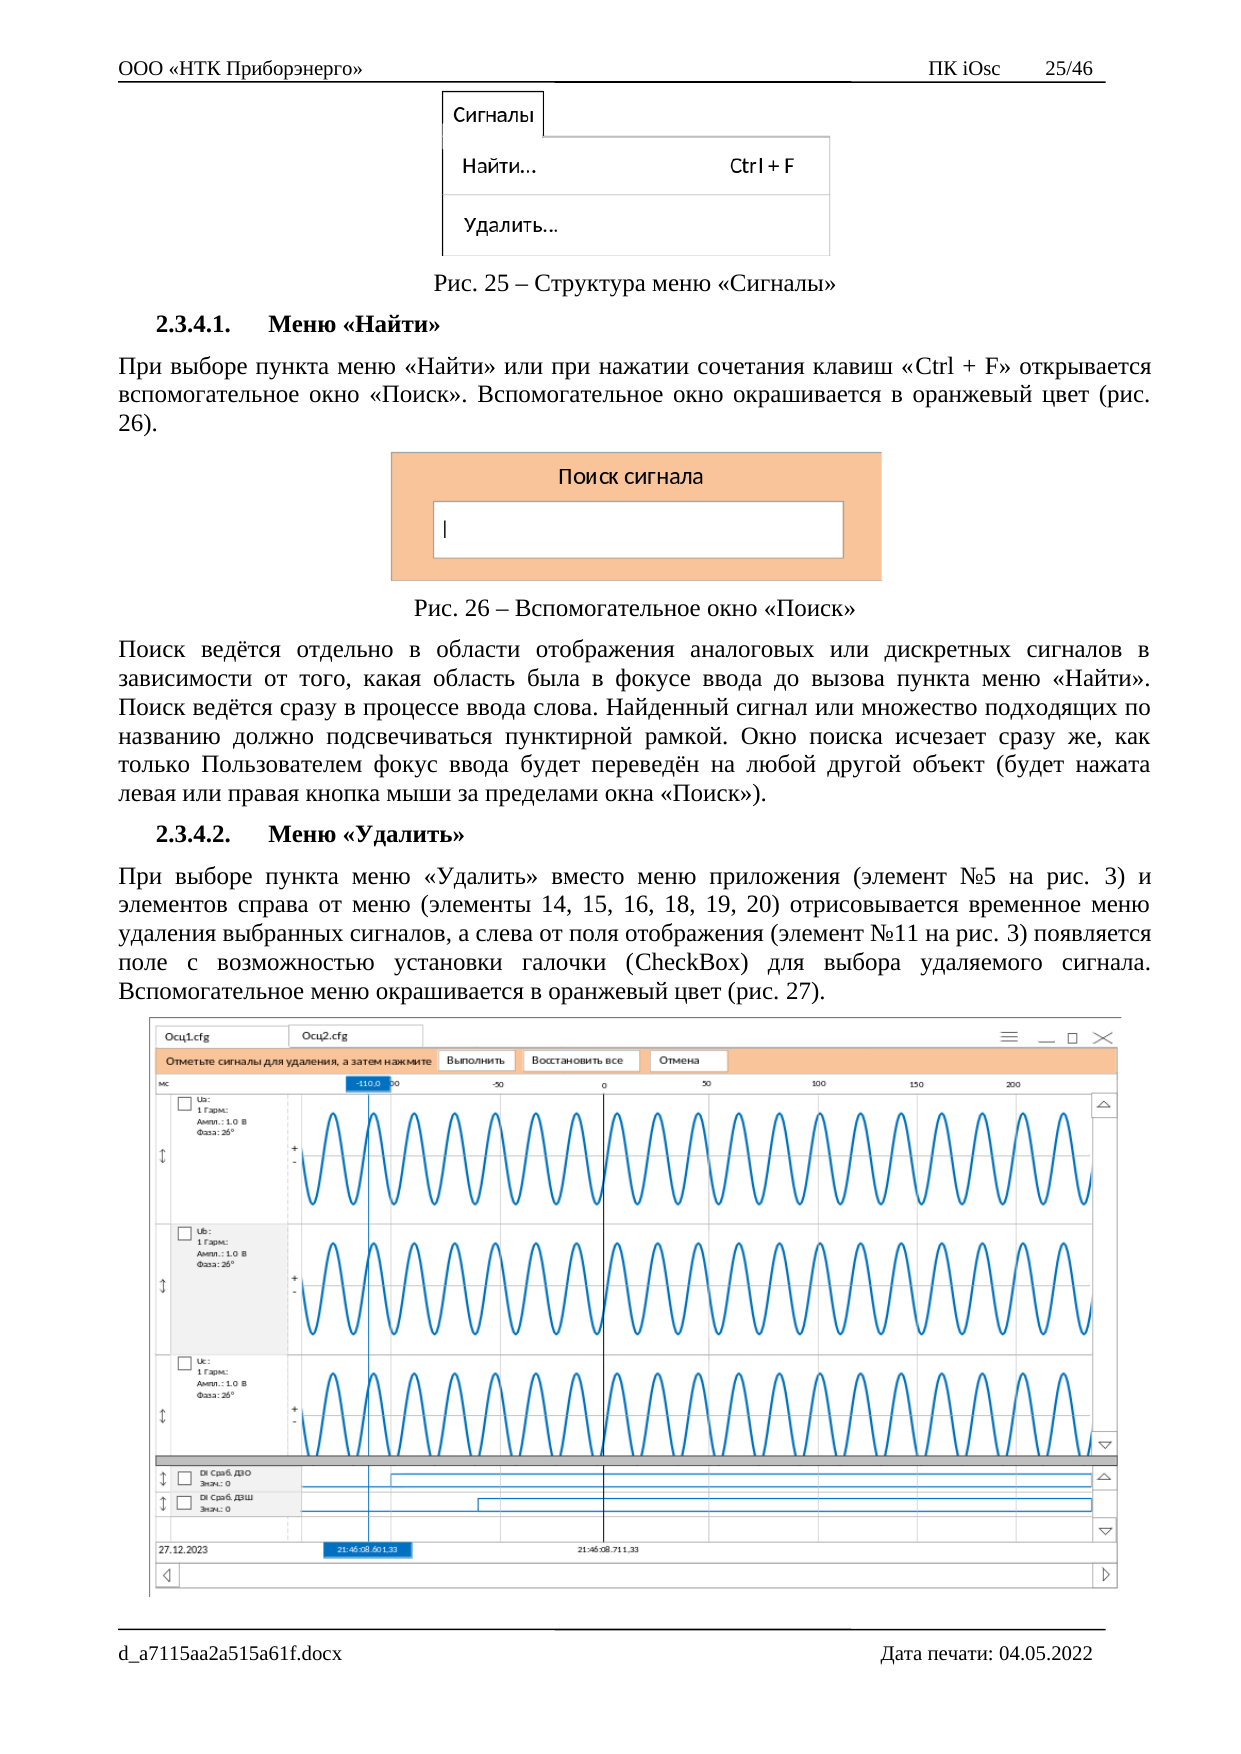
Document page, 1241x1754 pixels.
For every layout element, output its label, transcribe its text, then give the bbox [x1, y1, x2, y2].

text При выборе пункта меню «Найти» или при нажатии сочетания клавиш «Ctrl + F» открывается вспомогательное окно «Поиск». Вспомогательное окно окрашивается в оранжевый цвет (рис. 26). [118, 351, 1152, 437]
list Меню «Удалить» [156, 819, 1152, 848]
text При выборе пункта меню «Удалить» вместо меню приложения (элемент №5 на рис. 3) и элементов справа от меню (элементы 14, 15, 16, 18, 19, 20) отрисовывается временное меню удаления выбранных сигналов, а слева от поля отображения (элемент №11 на рис. 3) появляется поле с возможностью установки галочки (CheckBox) для выбора удаляемого сигнала. Вспомогательное меню окрашивается в оранжевый цвет (рис. 27). [118, 861, 1152, 1004]
text Поиск ведётся отдельно в области отображения аналоговых или дискретных сигналов в зависимости от того, какая область была в фокусе ввода до вызова пункта меню «Найти». Поиск ведётся сразу в процессе ввода слова. Найденный сигнал или множество подходящих по названию должно подсвечиваться пунктирной рамкой. Окно поиска исчезает сразу же, как только Пользователем фокус ввода будет переведён на любой другой объект (будет нажата левая или правая кнопка мыши за пределами окна «Поиск»). [118, 634, 1152, 807]
list Меню «Найти» [156, 309, 1152, 338]
text Рис. 25 – Структура меню «Сигналы» [118, 268, 1152, 297]
text Рис. 26 – Вспомогательное окно «Поиск» [118, 593, 1152, 622]
